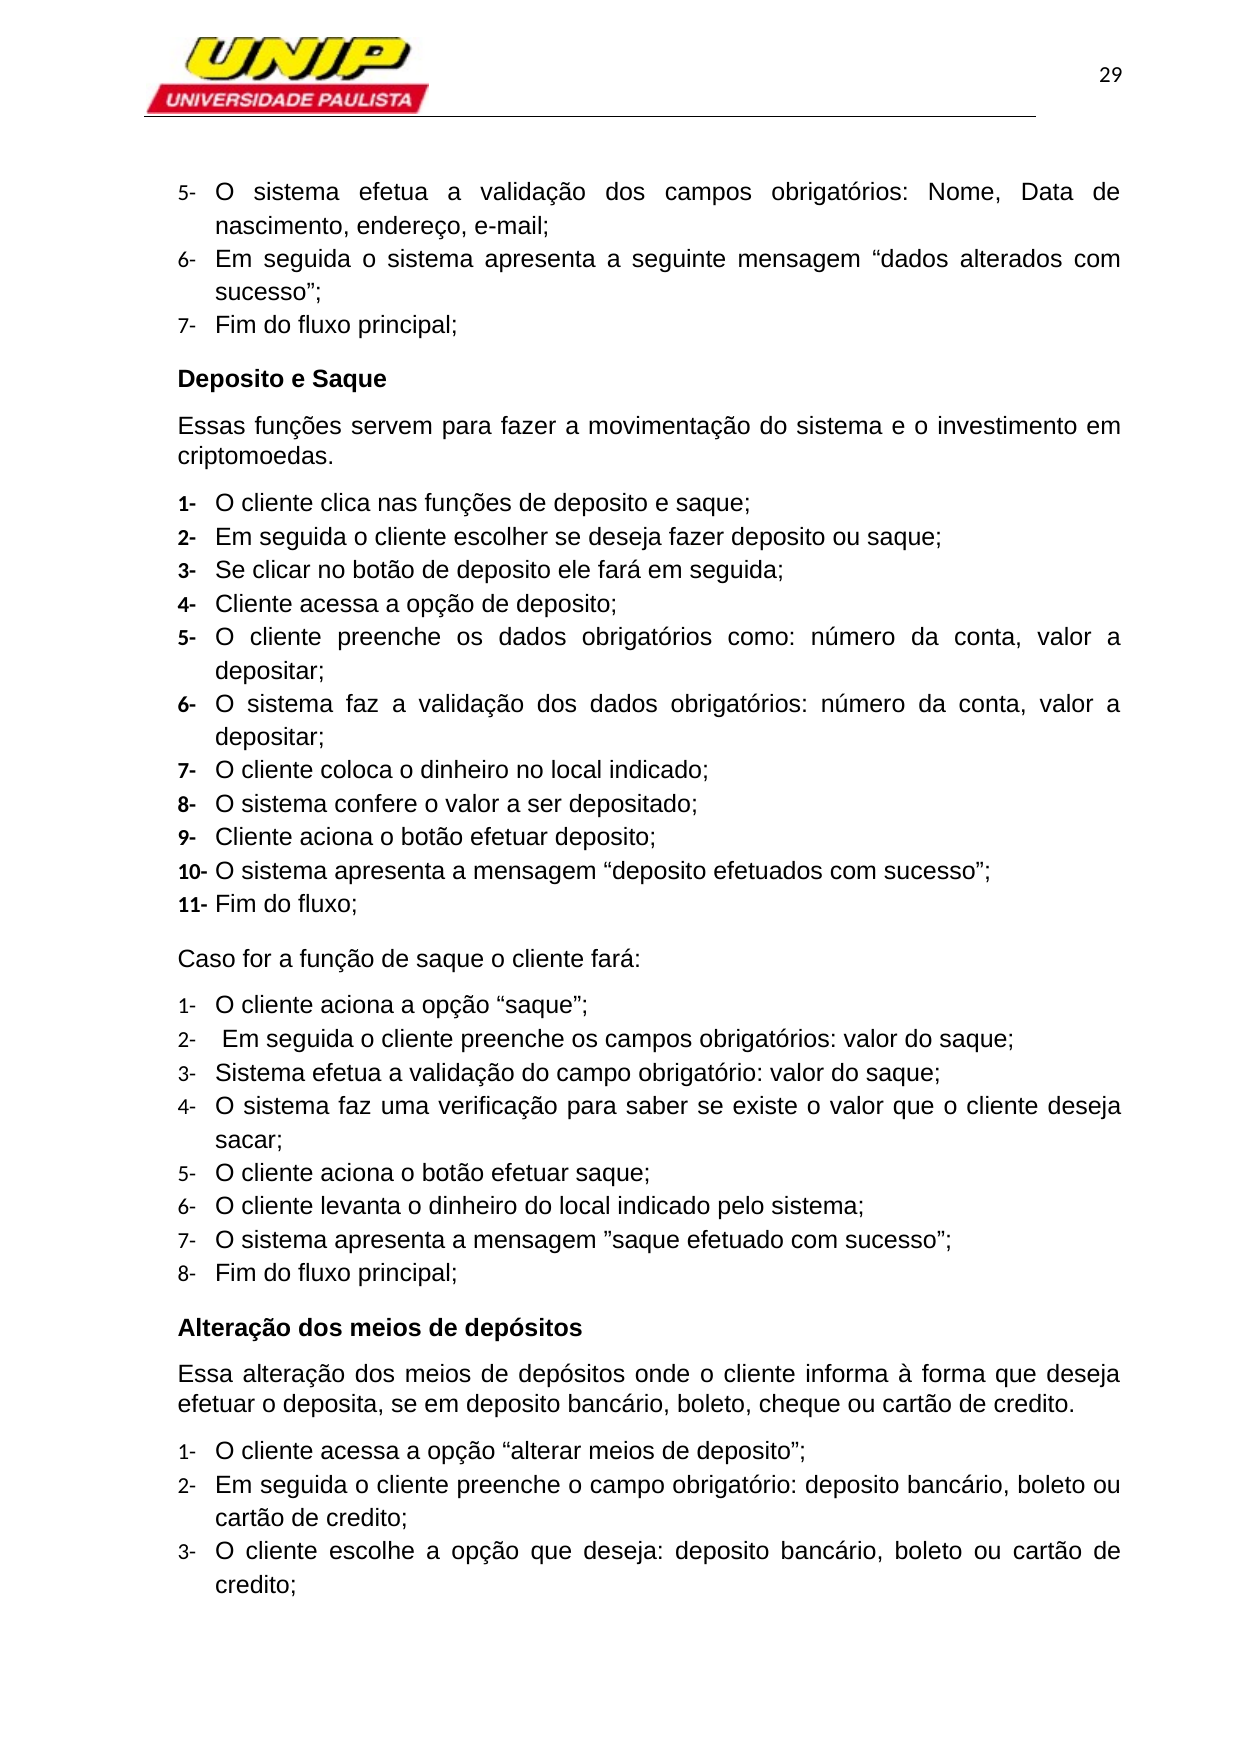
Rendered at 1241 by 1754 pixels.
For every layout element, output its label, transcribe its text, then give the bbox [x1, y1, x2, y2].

list O cliente preenche os dados obrigatórios como: número da conta, valor a depositar; [177, 622, 1122, 684]
list O cliente escolhe a opção que deseja: deposito bancário, boleto ou cartão de credito; [177, 1536, 1122, 1598]
list O sistema efetua a validação dos campos obrigatórios: Nome, Data de nascimento, endereço, e-mail; [177, 177, 1122, 239]
list Em seguida o sistema apresenta a seguinte mensagem “dados alterados com sucesso”; [177, 244, 1122, 306]
list Em seguida o cliente preenche os campos obrigatórios: valor do saque; [177, 1024, 1122, 1053]
list O cliente acessa a opção “alterar meios de deposito”; [177, 1436, 1122, 1465]
list Fim do fluxo; [177, 889, 1122, 918]
text Deposito e Saque [177, 364, 1122, 393]
list O cliente coloca o dinheiro no local indicado; [177, 755, 1122, 784]
list O cliente clica nas funções de deposito e saque; [177, 488, 1122, 517]
text Essas funções servem para fazer a movimentação do sistema e o investimento em criptomoedas. [177, 411, 1122, 470]
text Essa alteração dos meios de depósitos onde o cliente informa à forma que deseja efetuar o deposita, se em deposito bancário, boleto, cheque ou cartão de credito. [177, 1359, 1122, 1418]
list Cliente aciona o botão efetuar deposito; [177, 822, 1122, 851]
list O cliente levanta o dinheiro do local indicado pelo sistema; [177, 1191, 1122, 1220]
list Cliente acessa a opção de deposito; [177, 589, 1122, 618]
list O cliente aciona o botão efetuar saque; [177, 1158, 1122, 1187]
list Fim do fluxo principal; [177, 310, 1122, 339]
list Fim do fluxo principal; [177, 1258, 1122, 1287]
list O sistema apresenta a mensagem ”saque efetuado com sucesso”; [177, 1225, 1122, 1254]
list Se clicar no botão de deposito ele fará em seguida; [177, 555, 1122, 584]
list O cliente aciona a opção “saque”; [177, 991, 1122, 1020]
list O sistema faz a validação dos dados obrigatórios: número da conta, valor a depositar; [177, 689, 1122, 751]
list Em seguida o cliente escolher se deseja fazer deposito ou saque; [177, 522, 1122, 551]
list O sistema faz uma verificação para saber se existe o valor que o cliente deseja sacar; [177, 1091, 1122, 1153]
text Alteração dos meios de depósitos [177, 1313, 1122, 1341]
list Em seguida o cliente preenche o campo obrigatório: deposito bancário, boleto ou cartão de credito; [177, 1470, 1122, 1532]
picture [146, 37, 429, 114]
list O sistema confere o valor a ser depositado; [177, 789, 1122, 818]
list O sistema apresenta a mensagem “deposito efetuados com sucesso”; [177, 856, 1122, 885]
list Sistema efetua a validação do campo obrigatório: valor do saque; [177, 1058, 1122, 1087]
text Caso for a função de saque o cliente fará: [177, 944, 1122, 972]
